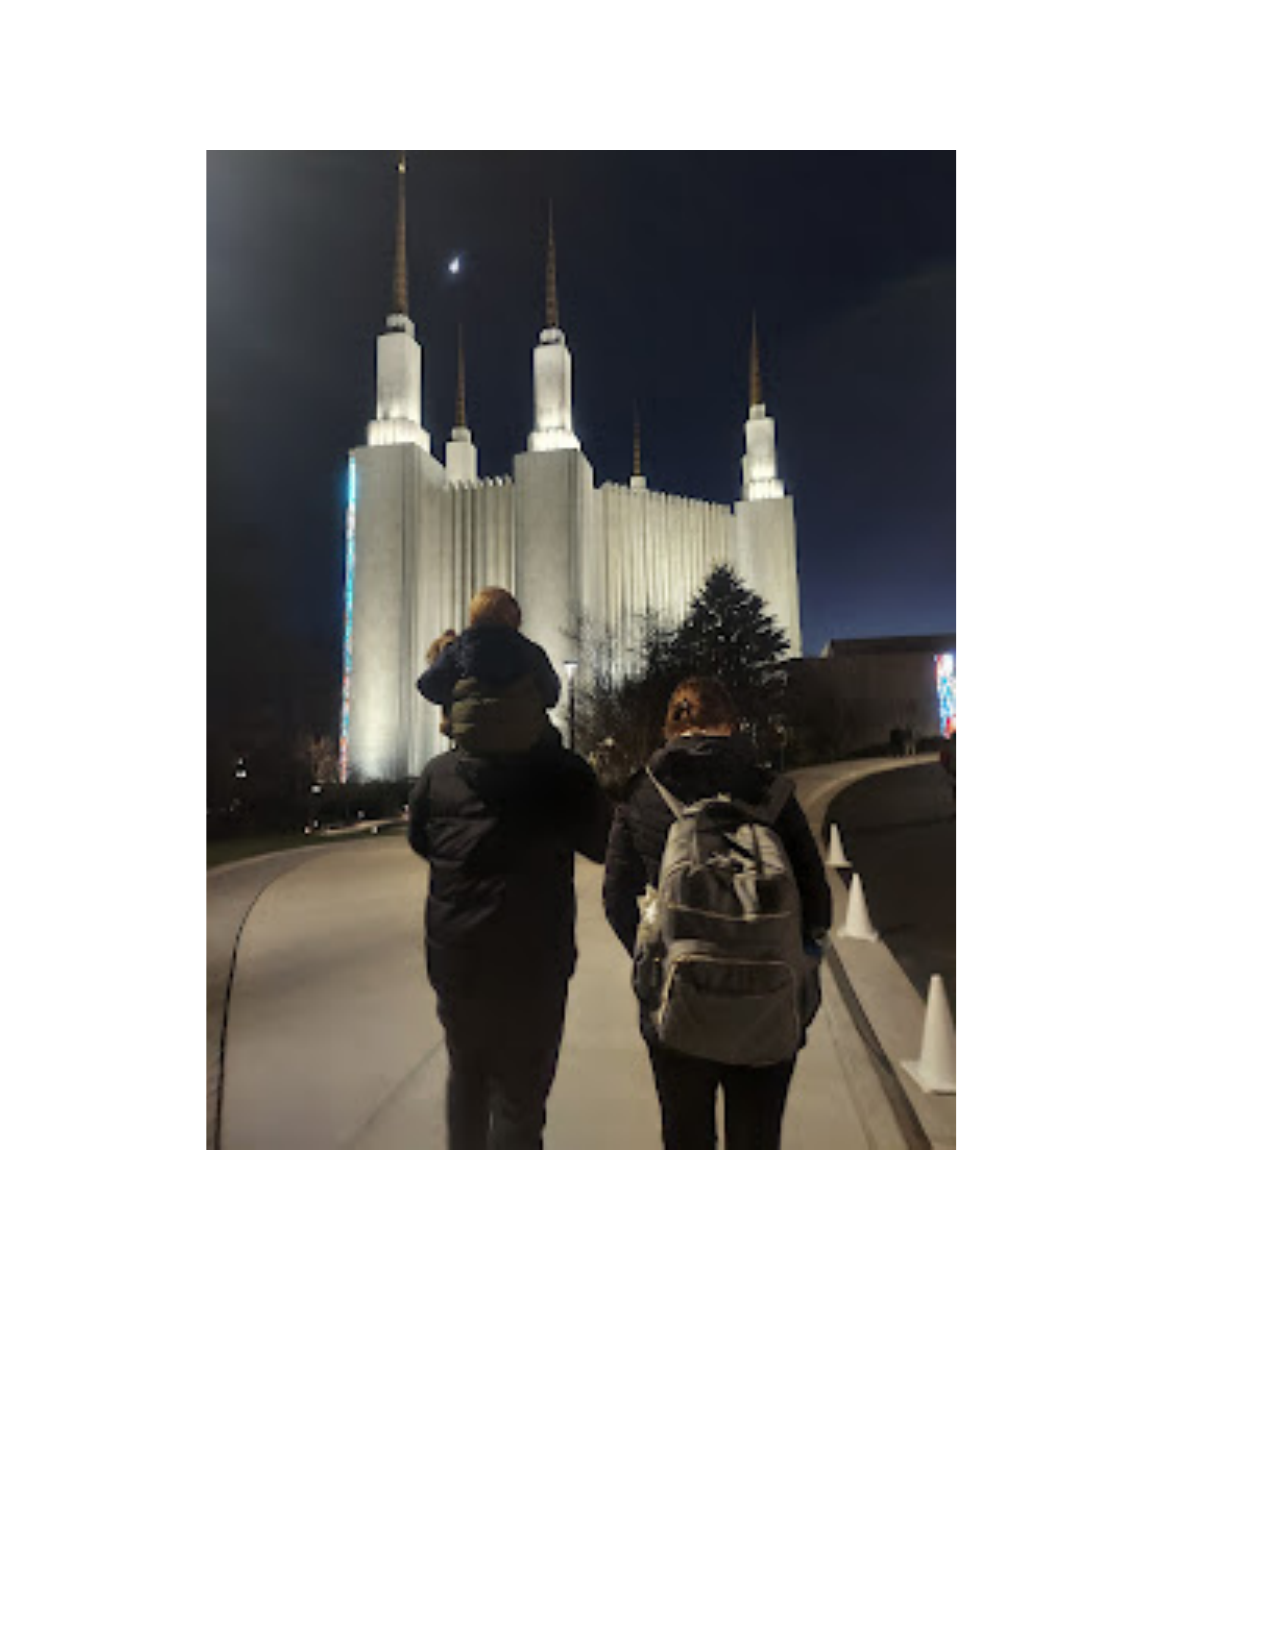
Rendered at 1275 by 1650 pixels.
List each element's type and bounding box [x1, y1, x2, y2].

picture [206, 150, 957, 1150]
